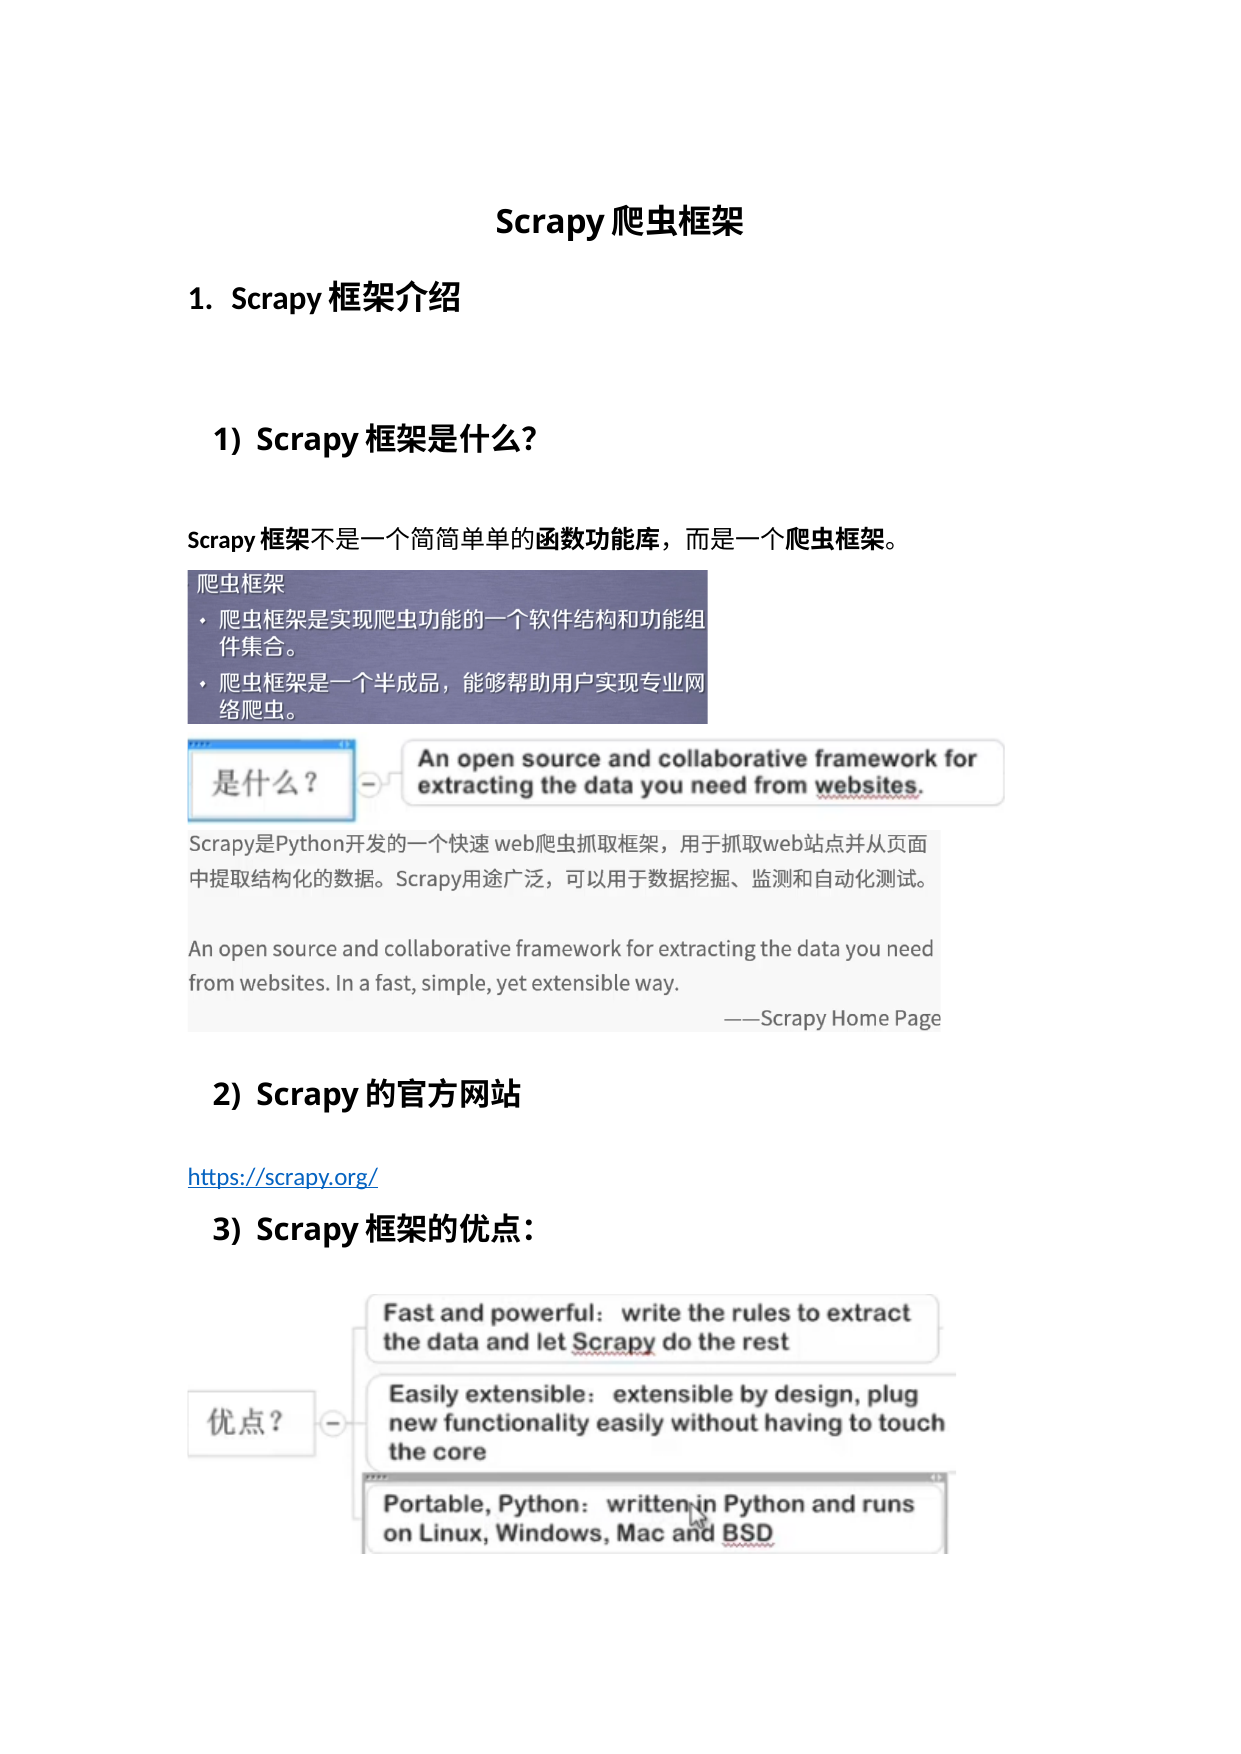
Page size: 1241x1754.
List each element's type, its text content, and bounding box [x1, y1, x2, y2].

text Scrapy框架不是一个简简单单的函数功能库，而是一个爬虫框架。 [187, 505, 1053, 570]
title Scrapy爬虫框架 [187, 187, 1053, 252]
subtitle Scrapy框架介绍 [187, 262, 1053, 327]
picture [187, 570, 708, 724]
subtitle Scrapy的官方网站 [212, 1059, 1028, 1124]
text https://scrapy.org/ [187, 1160, 1053, 1192]
subtitle Scrapy框架是什么？ [212, 405, 1028, 470]
picture [187, 732, 1005, 825]
subtitle Scrapy框架的优点： [212, 1194, 1028, 1259]
picture [187, 1294, 957, 1554]
picture [187, 830, 941, 1032]
